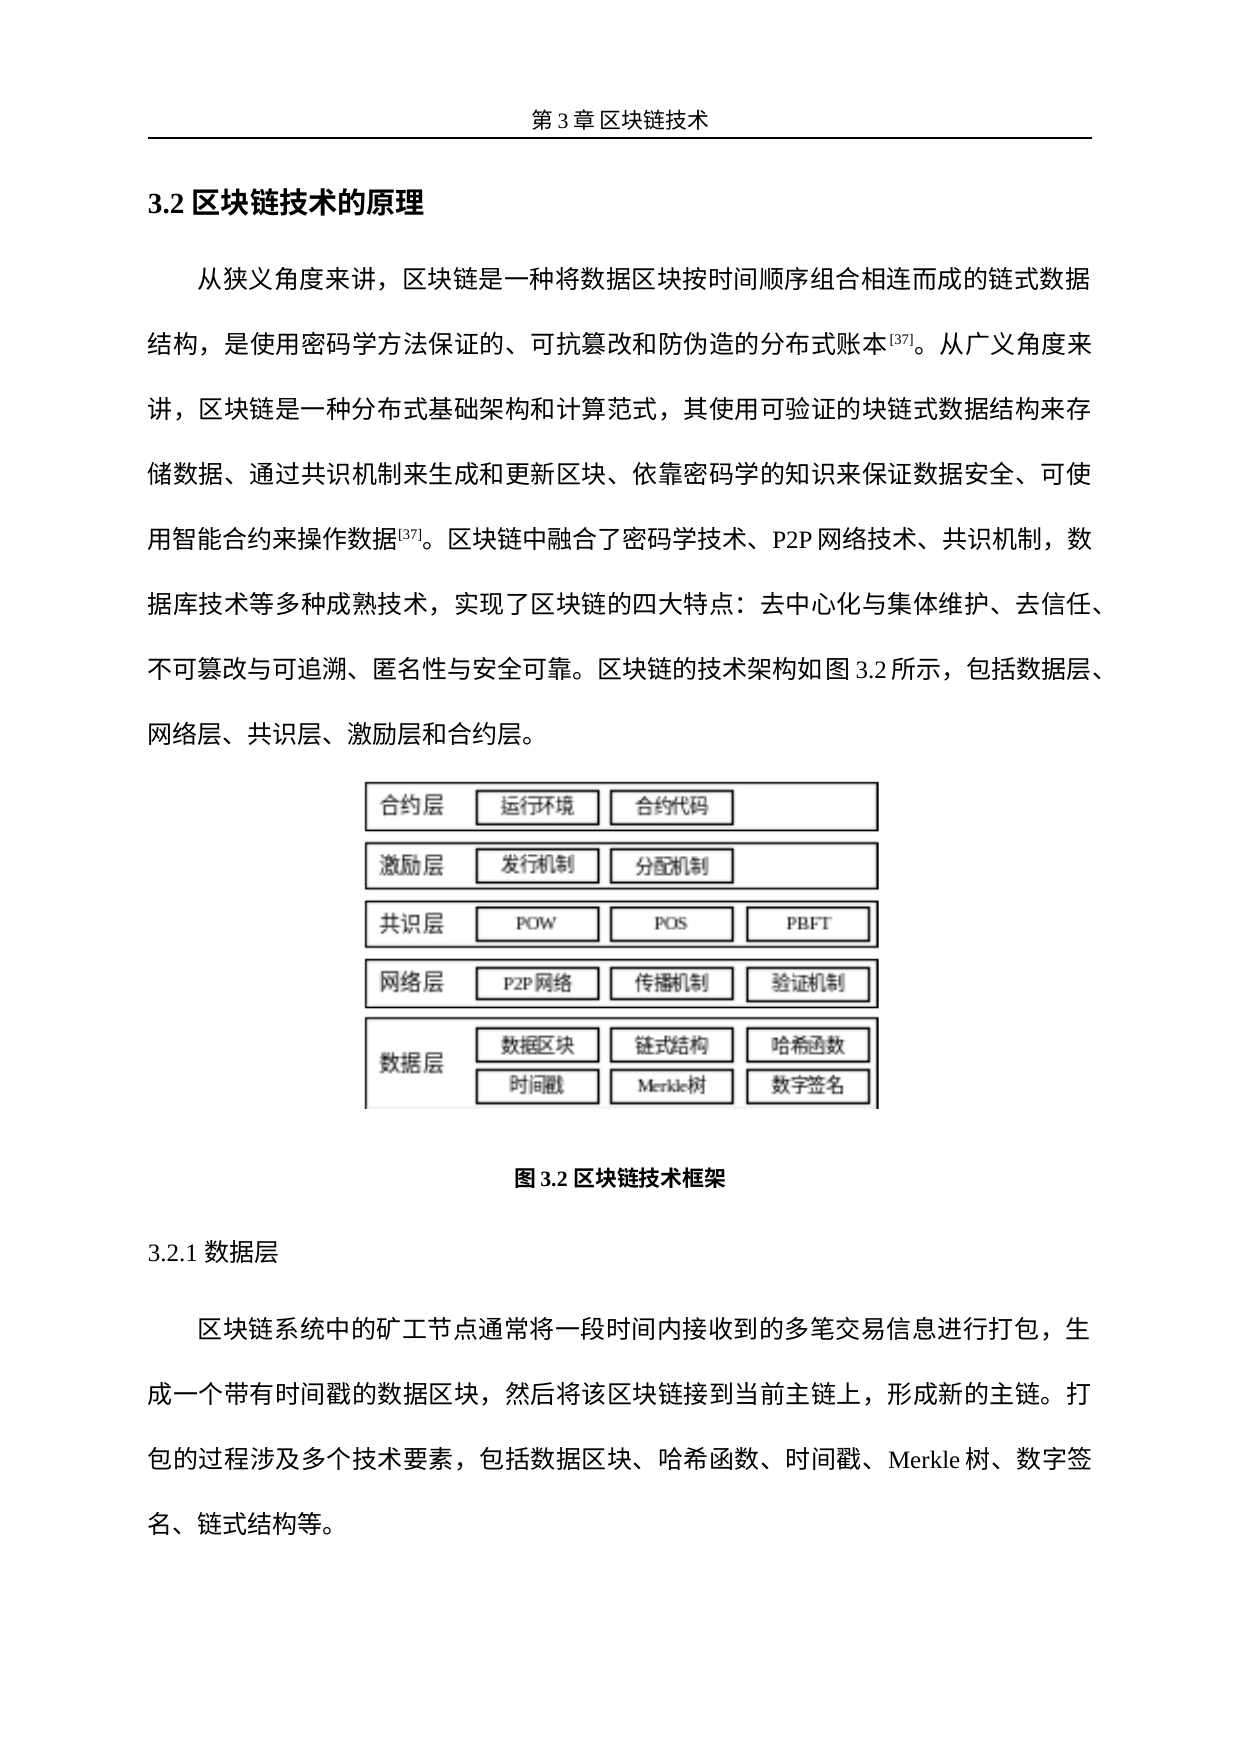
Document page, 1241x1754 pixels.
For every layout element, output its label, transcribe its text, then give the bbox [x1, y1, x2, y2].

subtitle 数据层 [148, 1218, 1092, 1283]
subtitle 区块链技术的原理 [148, 168, 1092, 233]
text 区块链系统中的矿工节点通常将一段时间内接收到的多笔交易信息进行打包，生成一个带有时间戳的数据区块，然后将该区块链接到当前主链上，形成新的主链。打包的过程涉及多个技术要素，包括数据区块、哈希函数、时间戳、Merkle树、数字签名、链式结构等。 [148, 1296, 1092, 1556]
text 图3.2 区块链技术框架 [148, 1161, 1092, 1193]
